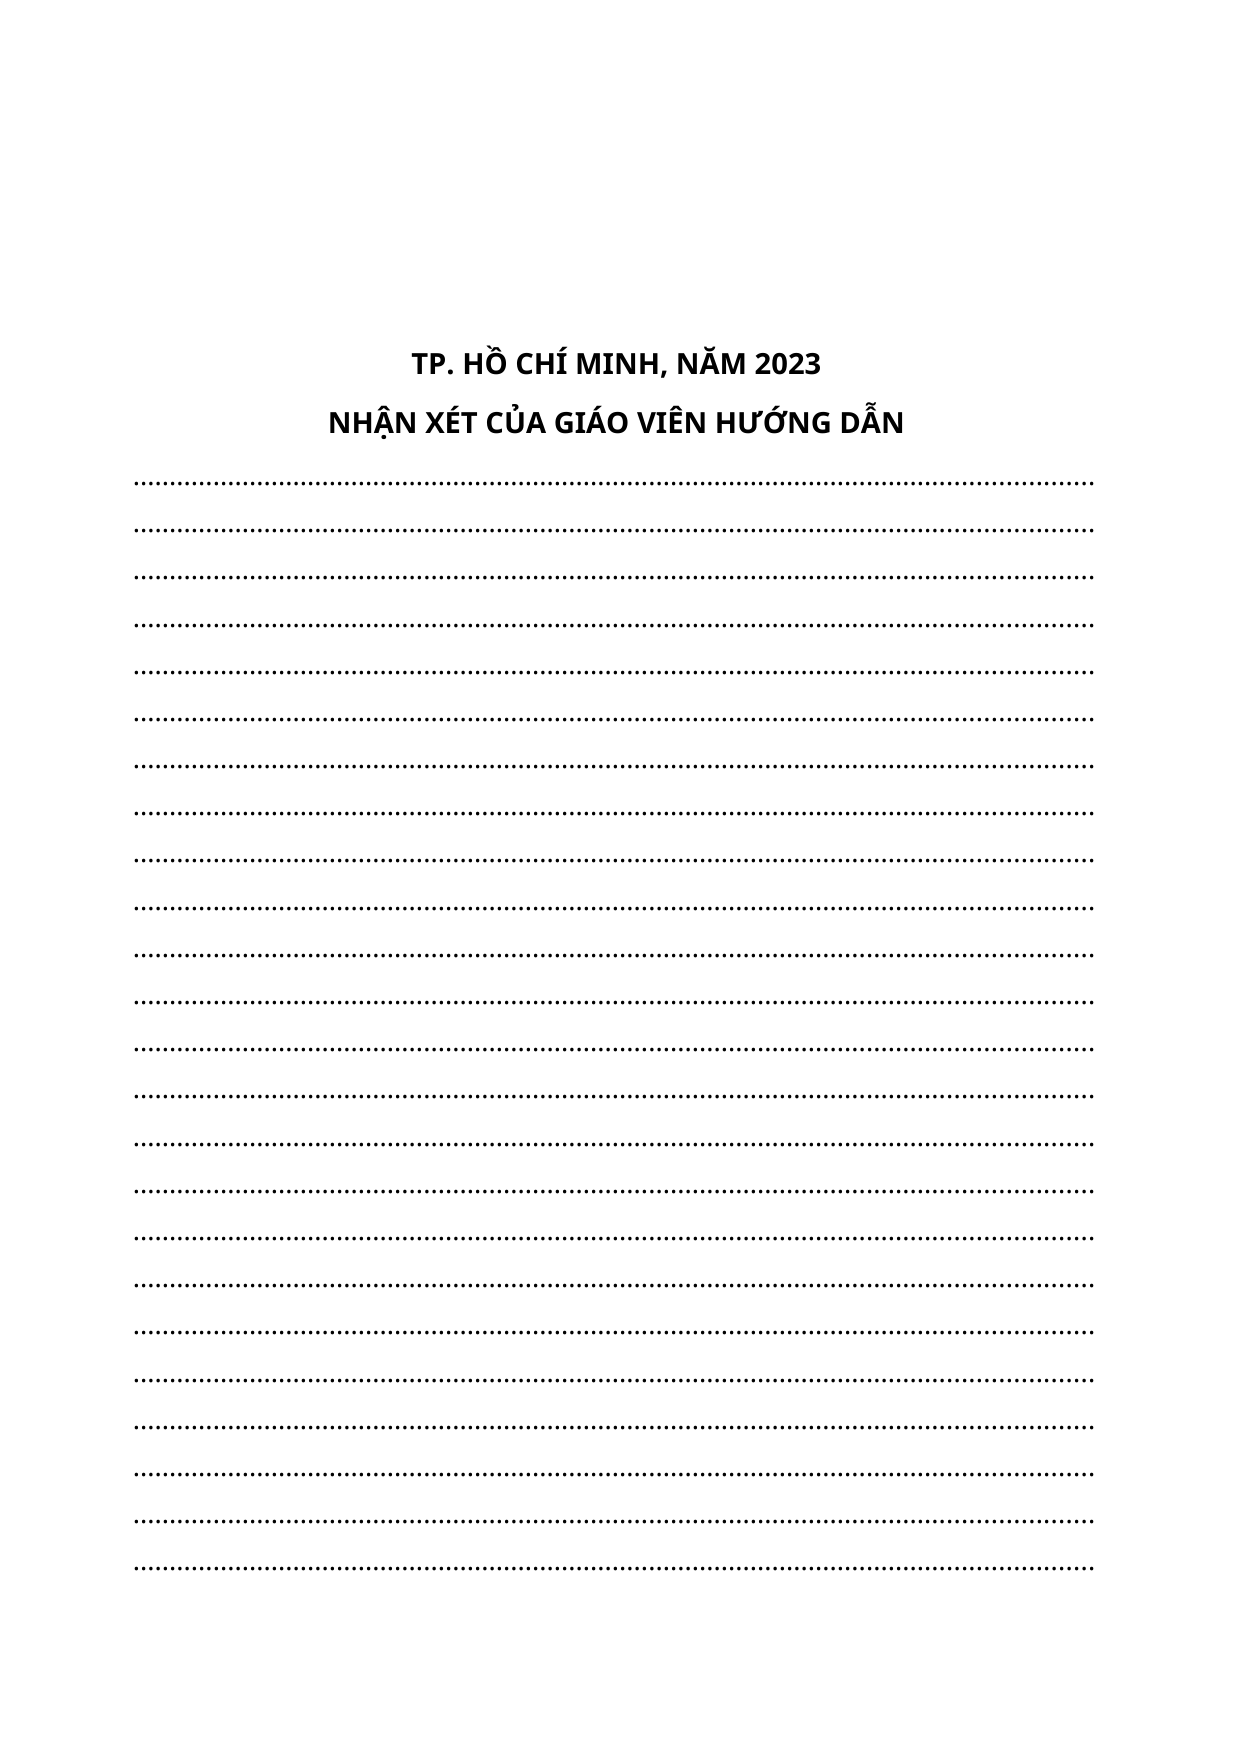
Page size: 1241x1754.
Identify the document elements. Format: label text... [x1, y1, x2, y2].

text NHẬN XÉT CỦA GIÁO VIÊN HƯỚNG DẪN [133, 403, 1099, 442]
text TP. HỒ CHÍ MINH, NĂM 2023 [133, 343, 1099, 383]
